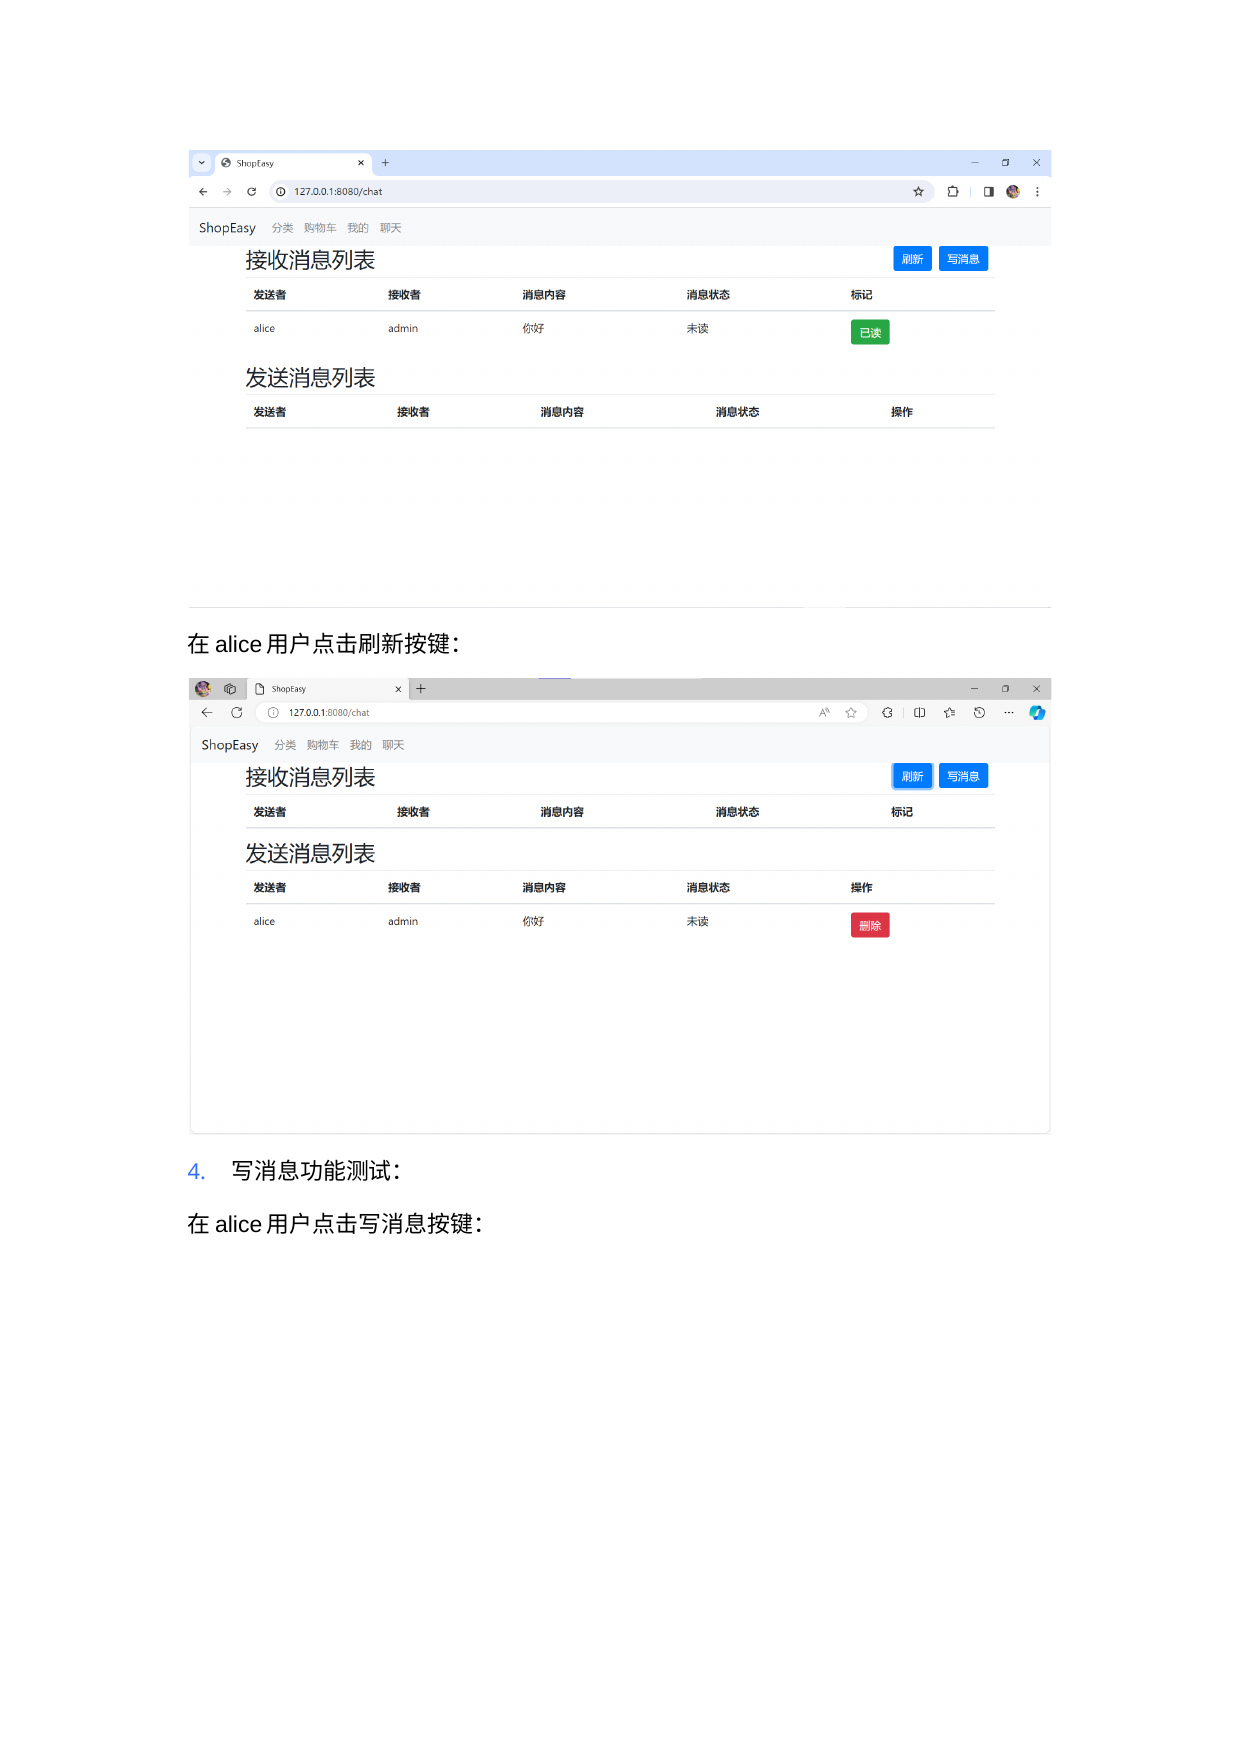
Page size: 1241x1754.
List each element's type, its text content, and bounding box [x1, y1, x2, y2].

text 在alice用户点击写消息按键： [187, 1206, 1053, 1239]
list 写消息功能测试： [187, 1153, 1053, 1186]
picture [188, 150, 1052, 608]
text 在alice用户点击刷新按键： [187, 626, 1053, 659]
picture [188, 678, 1052, 1135]
